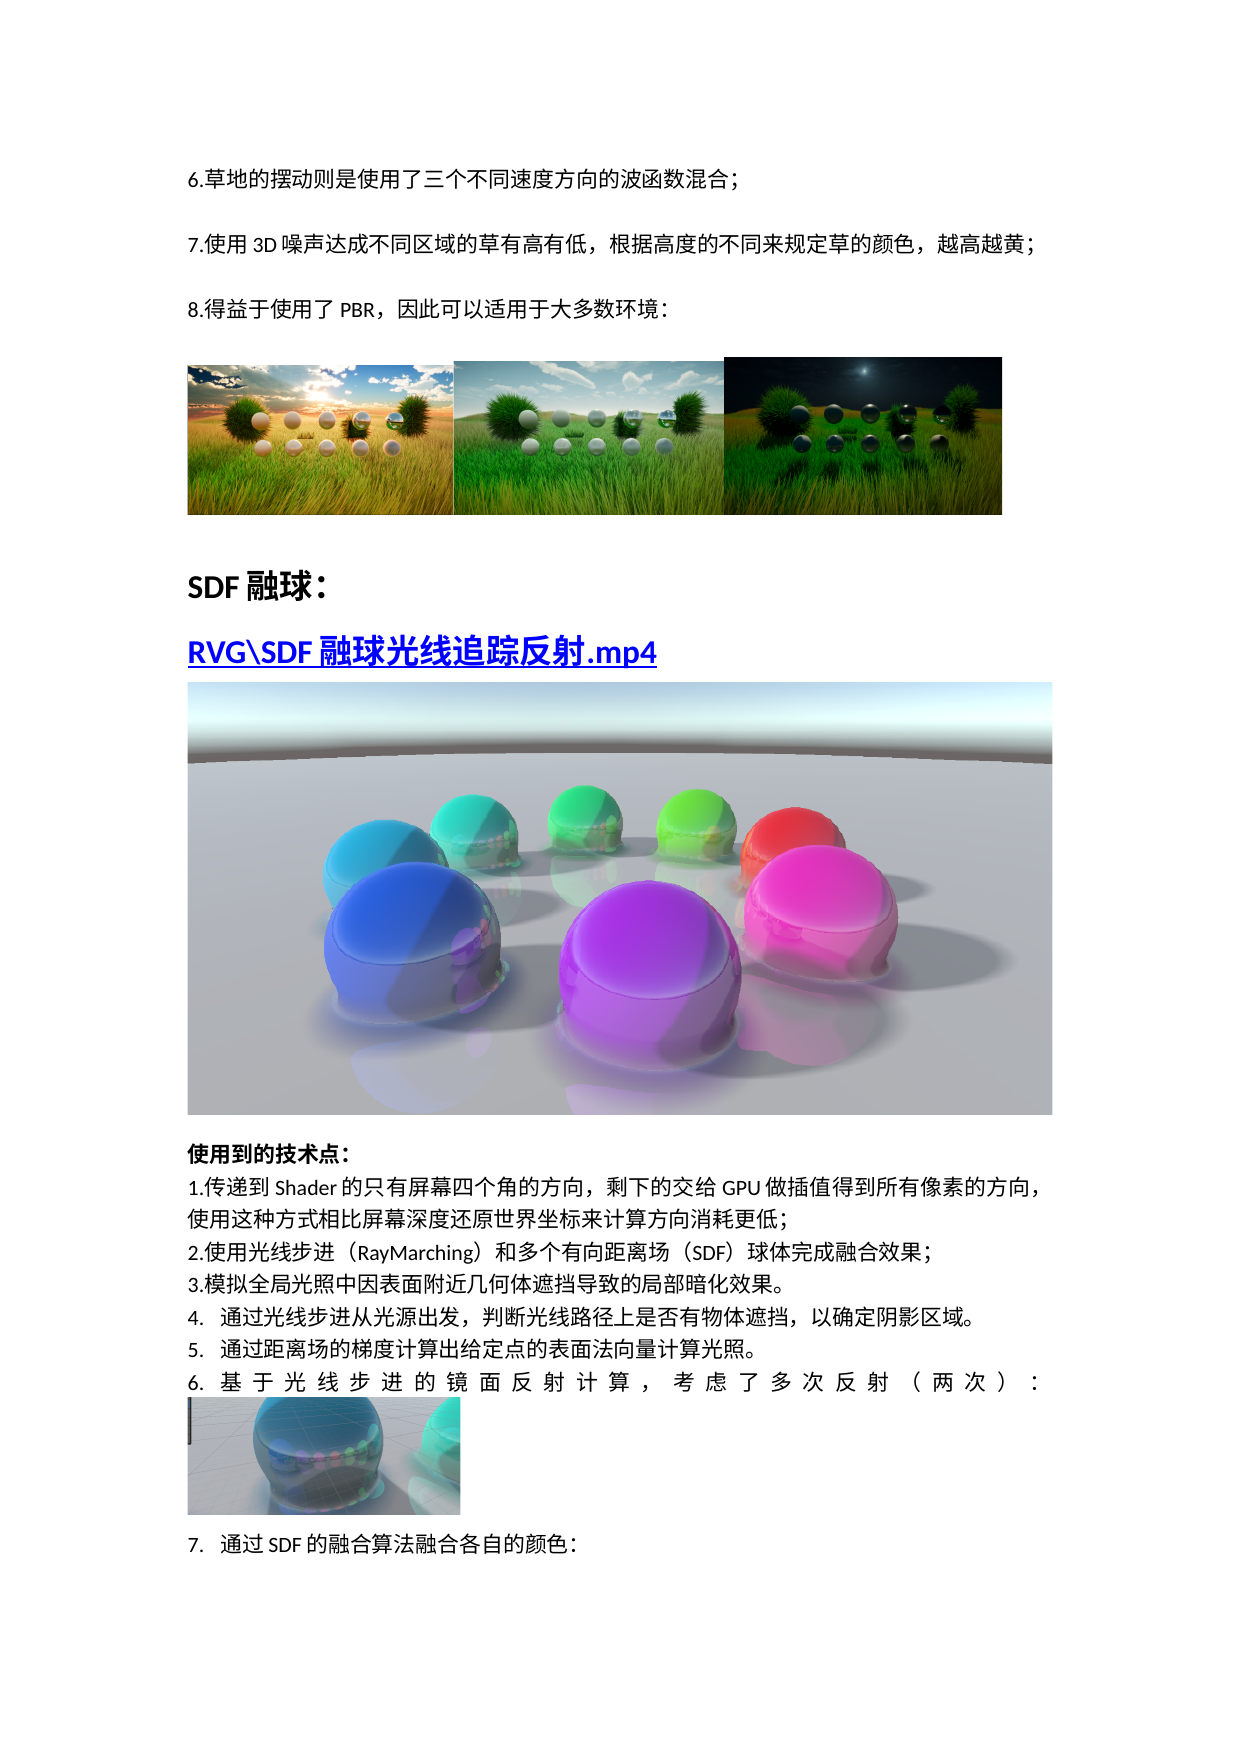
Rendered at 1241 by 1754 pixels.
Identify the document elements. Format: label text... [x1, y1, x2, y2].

text SDF融球： [187, 552, 1053, 617]
list 基于光线步进的镜面反射计算，考虑了多次反射（两次）： [187, 1364, 1053, 1527]
text 1.传递到Shader的只有屏幕四个角的方向，剩下的交给GPU做插值得到所有像素的方向，使用这种方式相比屏幕深度还原世界坐标来计算方向消耗更低； [187, 1169, 1053, 1234]
list 通过光线步进从光源出发，判断光线路径上是否有物体遮挡，以确定阴影区域。 [187, 1299, 1053, 1332]
text 7.使用3D噪声达成不同区域的草有高有低，根据高度的不同来规定草的颜色，越高越黄； [187, 227, 1053, 259]
picture [187, 682, 1053, 1115]
text 6.草地的摆动则是使用了三个不同速度方向的波函数混合； [187, 162, 1053, 194]
text 2.使用光线步进（RayMarching）和多个有向距离场（SDF）球体完成融合效果； [187, 1234, 1053, 1267]
picture [187, 1397, 461, 1515]
text 3.模拟全局光照中因表面附近几何体遮挡导致的局部暗化效果。 [187, 1267, 1053, 1299]
picture [187, 357, 1003, 515]
text 使用到的技术点： [187, 1137, 1053, 1169]
list 通过SDF的融合算法融合各自的颜色： [187, 1527, 1053, 1559]
list 通过距离场的梯度计算出给定点的表面法向量计算光照。 [187, 1332, 1053, 1364]
text RVG\SDF融球光线追踪反射.mp4 [187, 617, 1053, 682]
text 8.得益于使用了PBR，因此可以适用于大多数环境： [187, 292, 1053, 324]
